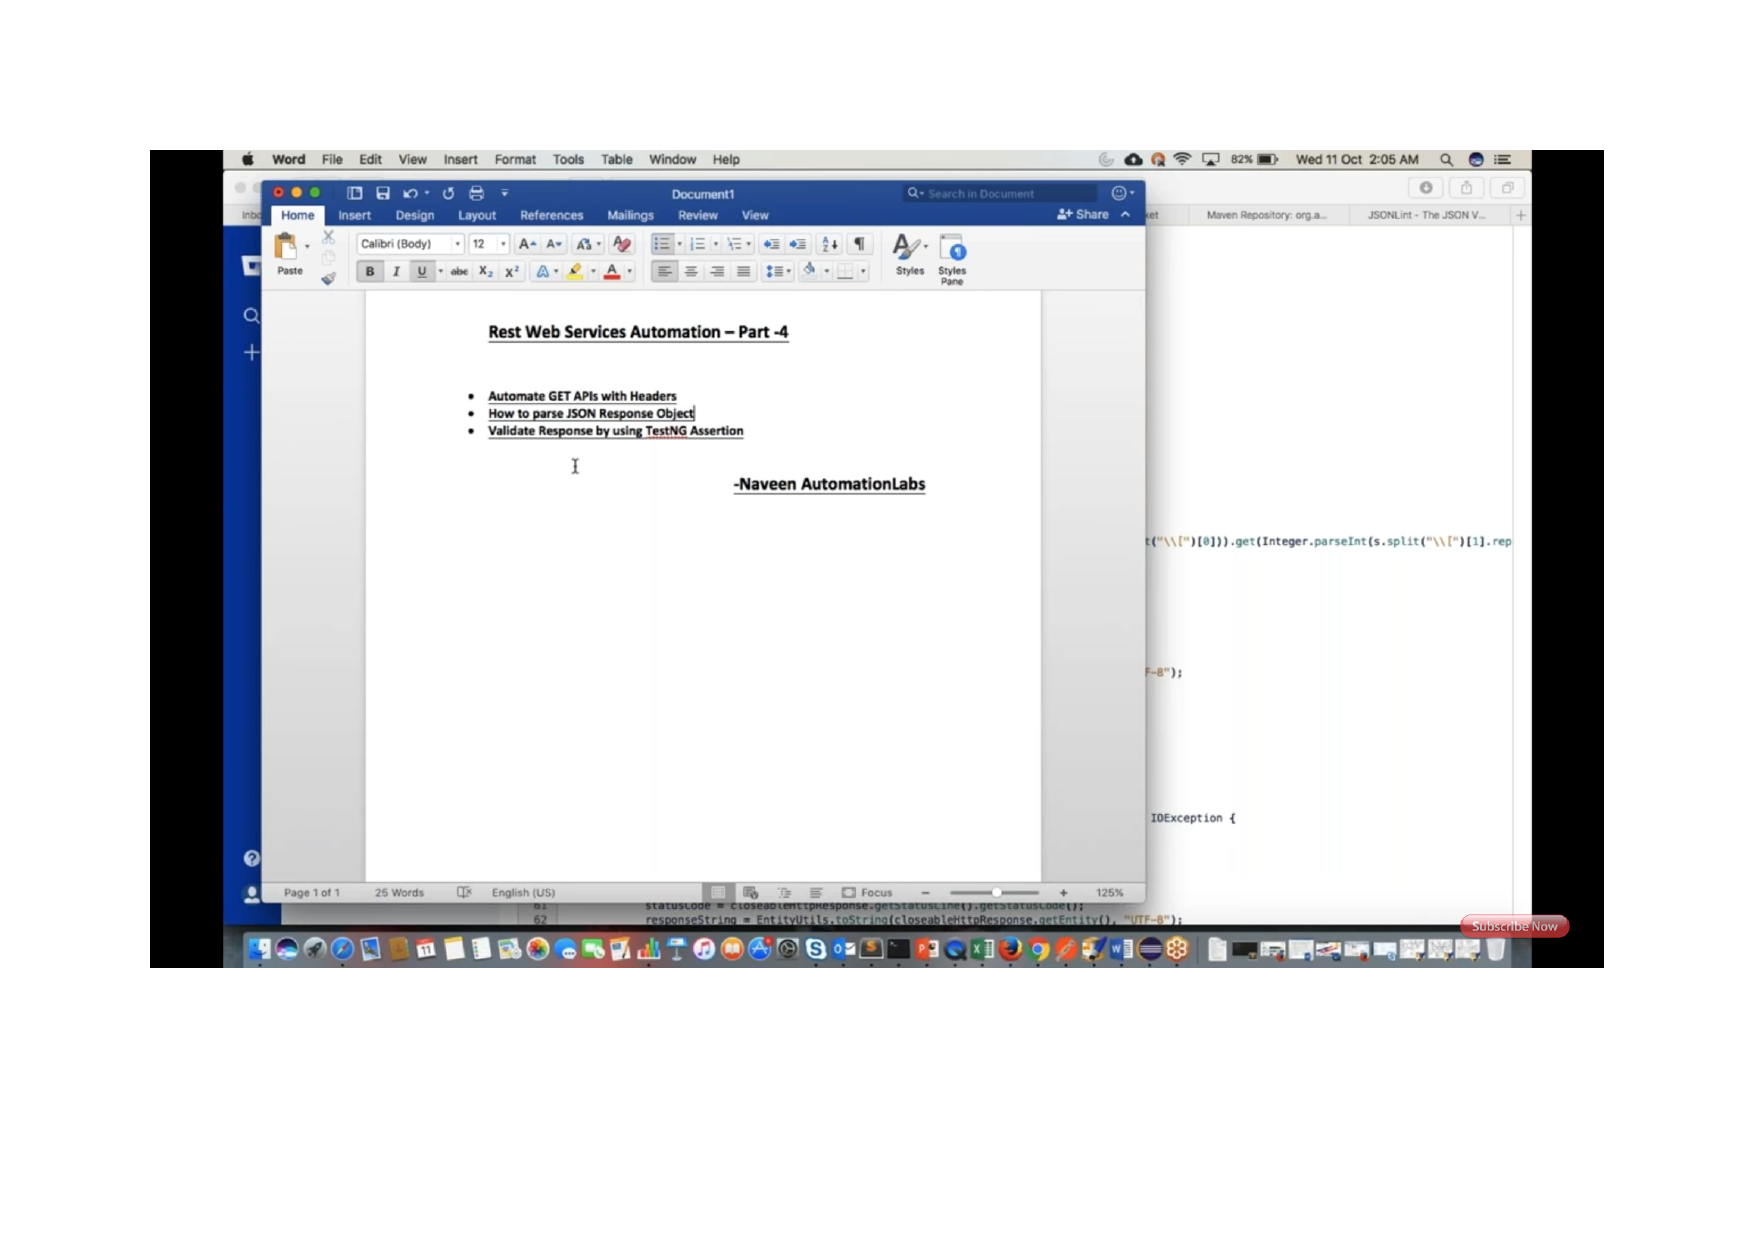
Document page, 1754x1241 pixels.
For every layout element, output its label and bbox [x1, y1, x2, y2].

picture [150, 150, 1604, 968]
